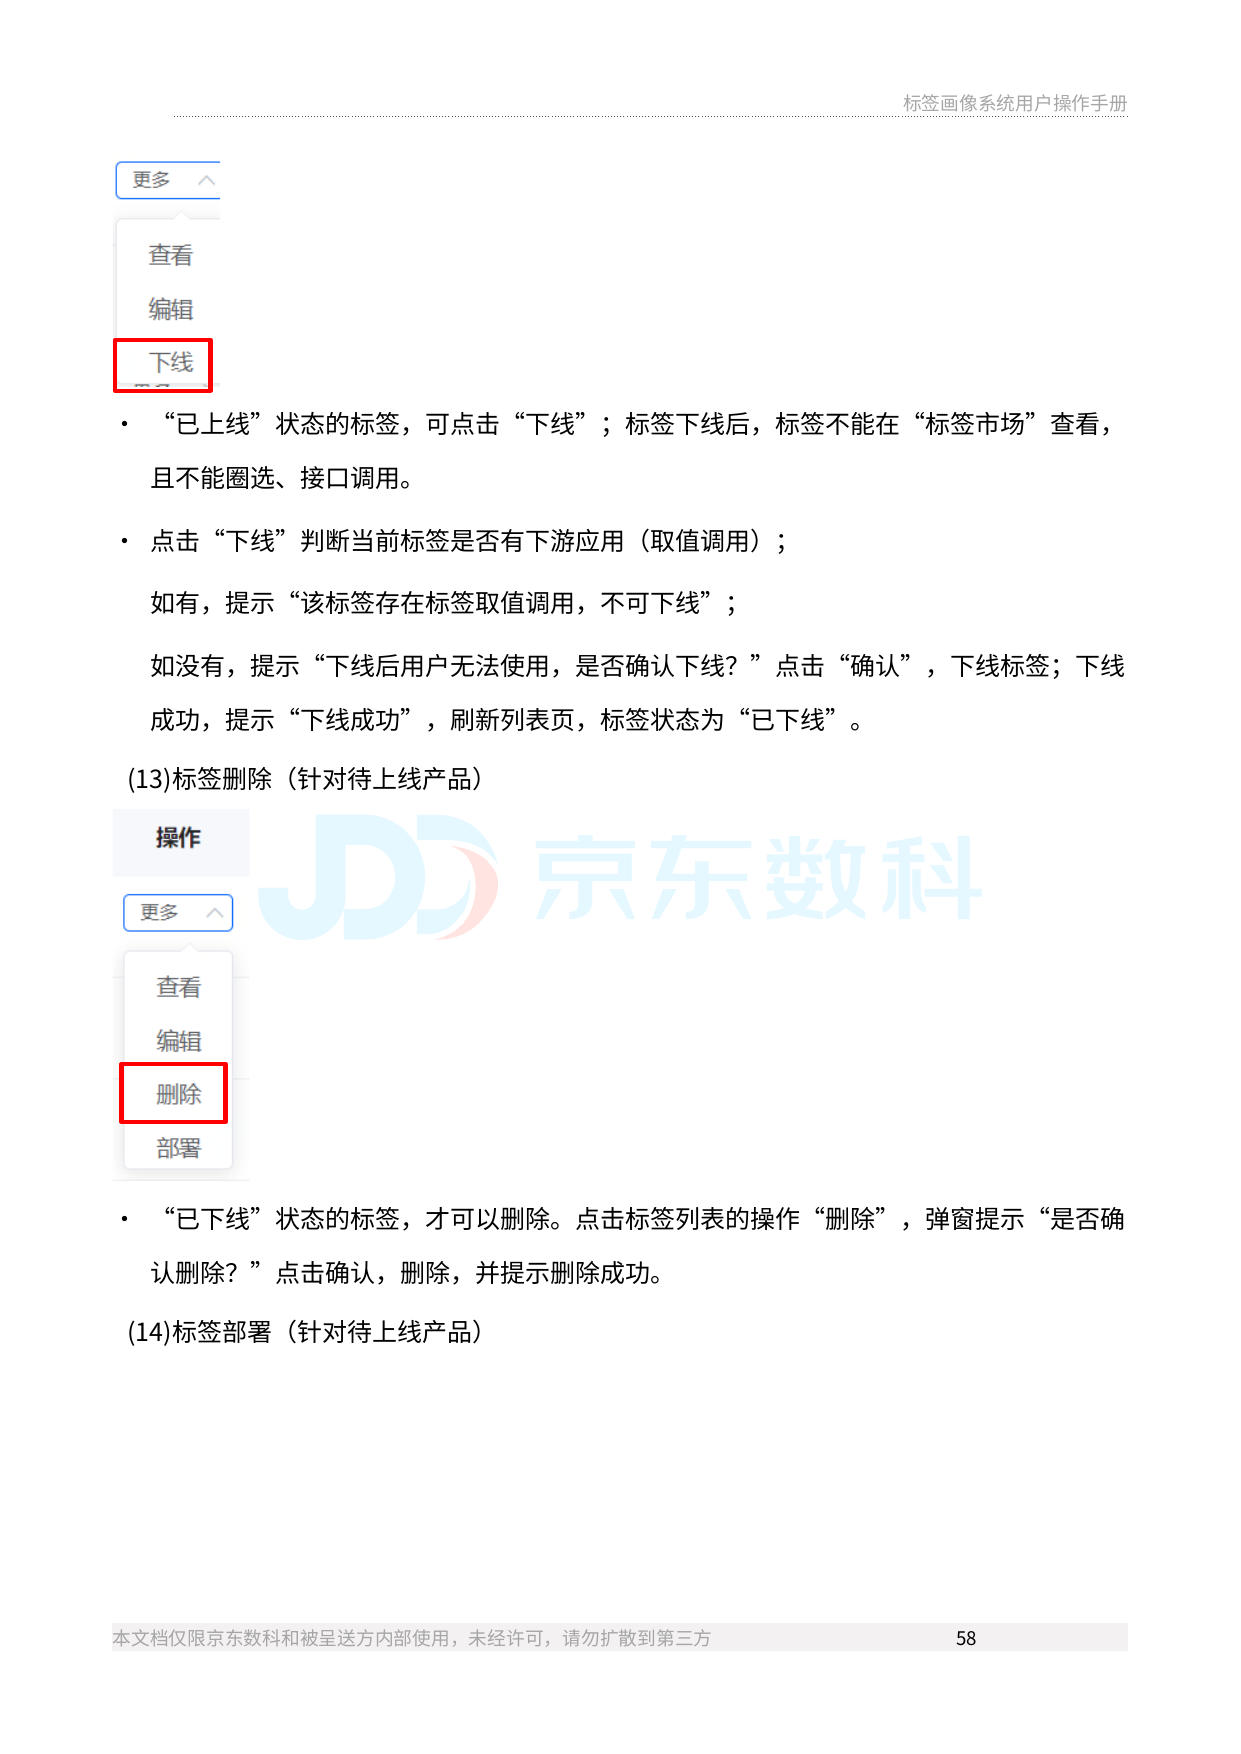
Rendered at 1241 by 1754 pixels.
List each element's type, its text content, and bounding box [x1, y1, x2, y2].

picture [117, 342, 208, 387]
picture [112, 150, 220, 387]
text “已下线”状态的标签，才可以删除。点击标签列表的操作“删除”，弹窗提示“是否确认删除？”点击确认，删除，并提示删除成功。 [112, 1185, 1128, 1293]
text “已上线”状态的标签，可点击“下线”；标签下线后，标签不能在“标签市场”查看，且不能圈选、接口调用。 [112, 390, 1128, 499]
text 点击“下线”判断当前标签是否有下游应用（取值调用）； [112, 507, 1128, 561]
text 标签删除（针对待上线产品） [92, 749, 1128, 799]
picture [112, 809, 251, 1181]
list 如没有，提示“下线后用户无法使用，是否确认下线？”点击“确认”，下线标签；下线成功，提示“下线成功”，刷新列表页，标签状态为“已下线”。 [150, 632, 1128, 740]
text 标签部署（针对待上线产品） [92, 1301, 1128, 1351]
list 如有，提示“该标签存在标签取值调用，不可下线”； [150, 569, 1128, 624]
